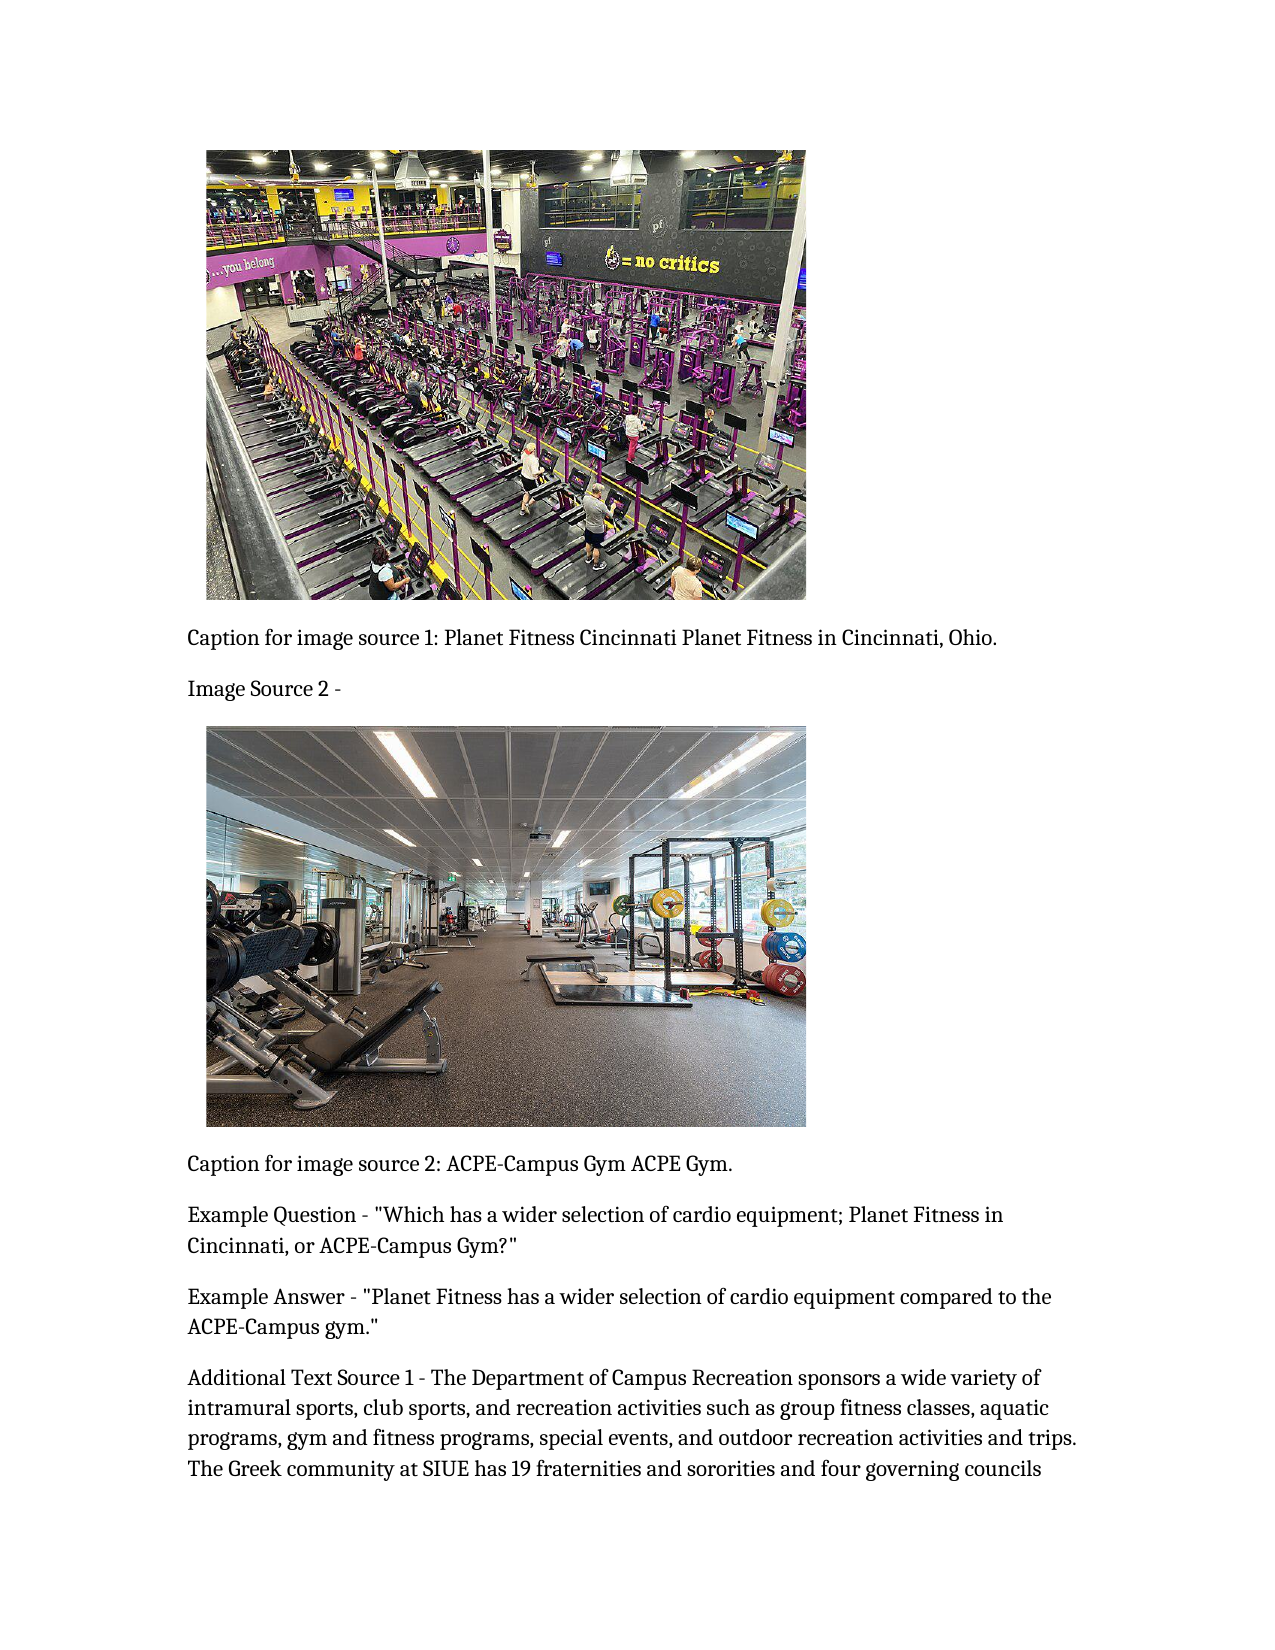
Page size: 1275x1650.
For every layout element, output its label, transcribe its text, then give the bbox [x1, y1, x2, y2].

picture [206, 150, 807, 600]
picture [206, 726, 807, 1127]
text Example Answer - "Planet Fitness has a wider selection of cardio equipment compared to the ACPE-Campus gym." [187, 1283, 1087, 1340]
text Caption for image source 2: ACPE-Campus Gym ACPE Gym. [187, 1151, 1087, 1178]
text Image Source 2 - [187, 676, 1087, 702]
text Caption for image source 1: Planet Fitness Cincinnati Planet Fitness in Cincinnati, Ohio. [187, 625, 1087, 651]
text Example Question - "Which has a wider selection of cardio equipment; Planet Fitness in Cincinnati, or ACPE-Campus Gym?" [187, 1202, 1087, 1259]
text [187, 1365, 1087, 1482]
